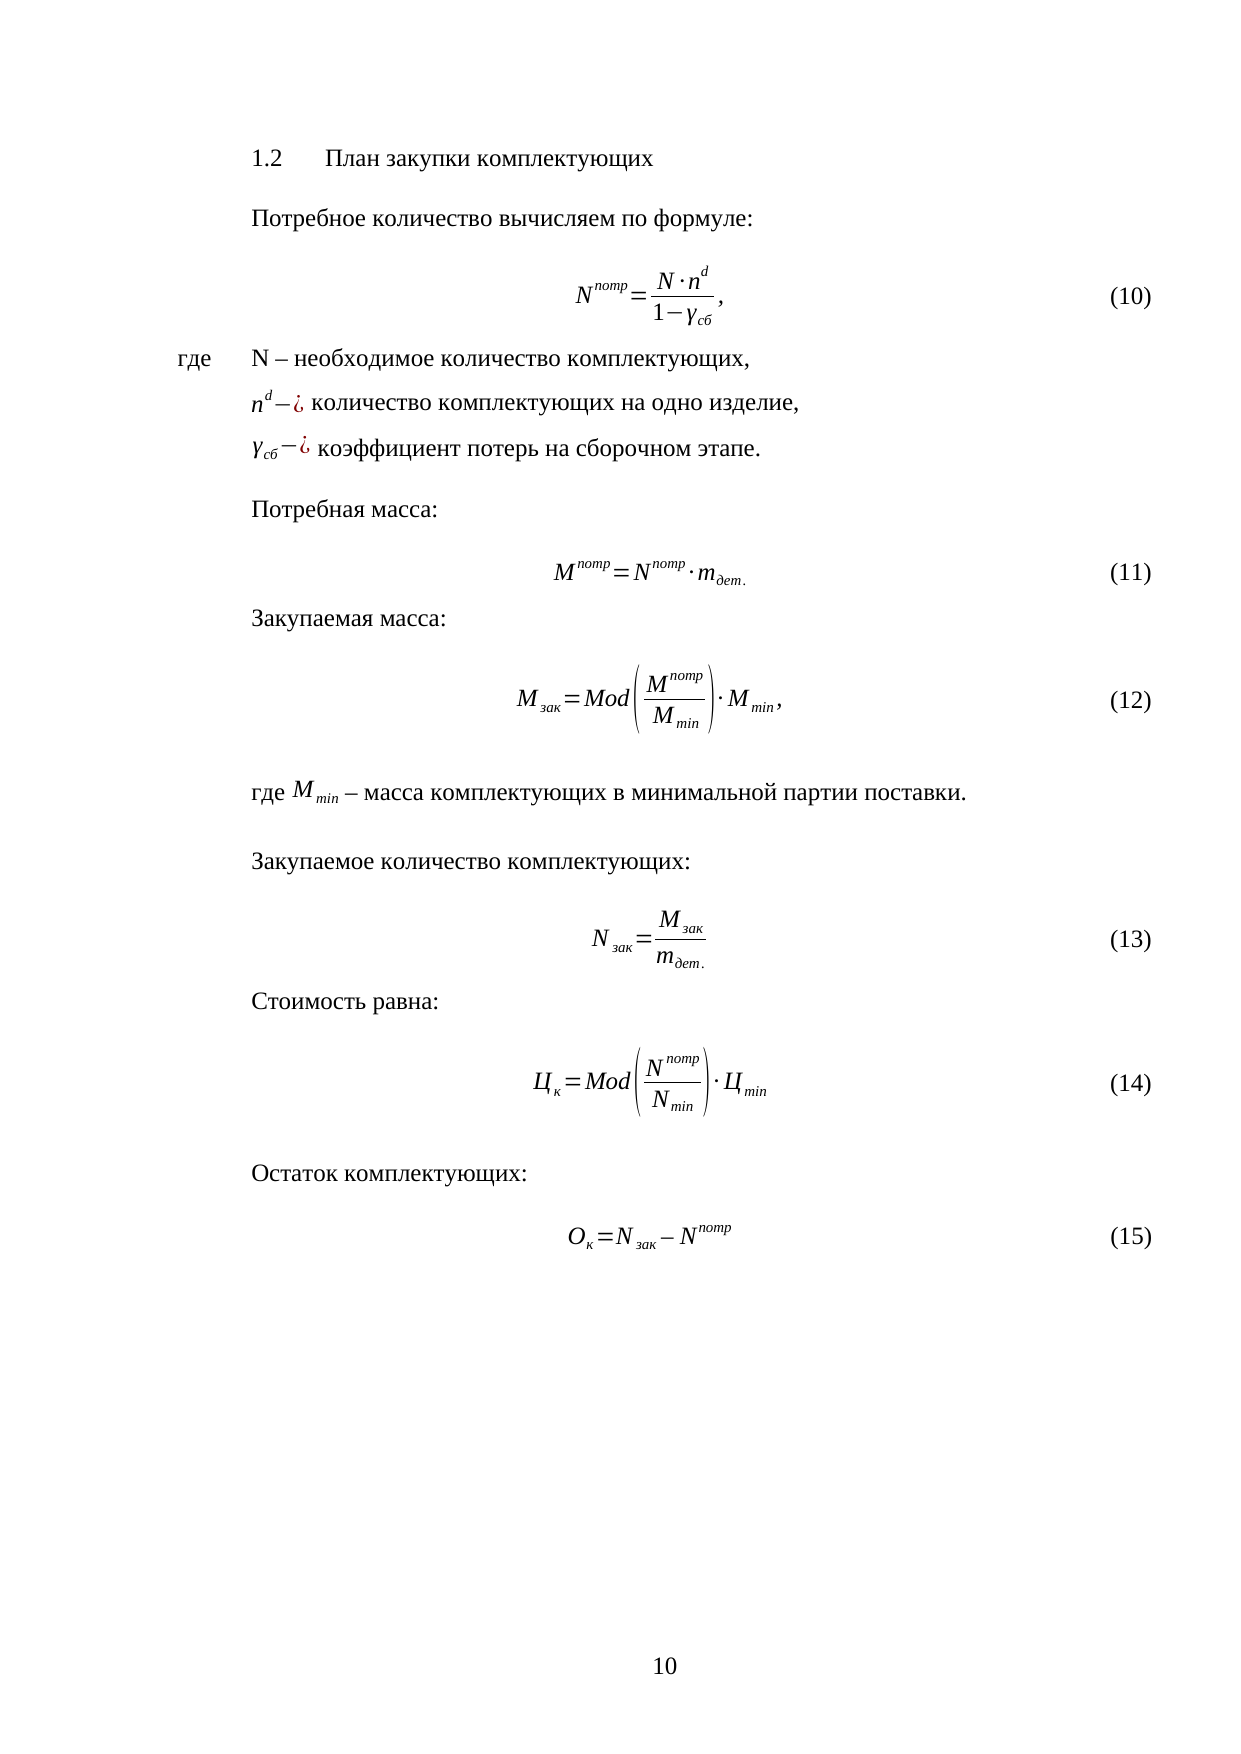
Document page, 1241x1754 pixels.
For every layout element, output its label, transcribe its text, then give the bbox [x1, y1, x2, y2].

table_header (11) [1107, 554, 1151, 603]
text Закупаемое количество комплектующих: [177, 846, 1152, 875]
table_header [177, 906, 1107, 986]
text Стоимость равна: [177, 986, 1152, 1015]
table_header (12) [1107, 663, 1151, 750]
table_header [177, 663, 1107, 750]
text коэффициент потерь на сборочном этапе. [177, 432, 1152, 463]
table_header (13) [1107, 906, 1151, 986]
table_header [177, 554, 1107, 603]
table_header [177, 1218, 1107, 1267]
table_header (10) [1107, 263, 1151, 343]
text количество комплектующих на одно изделие, [177, 386, 1152, 417]
text Остаток комплектующих: [177, 1158, 1167, 1187]
text Закупаемая масса: [177, 603, 1152, 632]
text где N – необходимое количество комплектующих, [177, 343, 1152, 372]
text Потребное количество вычисляем по формуле: [177, 203, 1152, 232]
table_header [177, 1046, 1107, 1133]
text Потребная масса: [177, 494, 1152, 523]
table_header (15) [1108, 1218, 1152, 1267]
table_header (14) [1107, 1046, 1151, 1133]
text где – масса комплектующих в минимальной партии поставки. [177, 775, 1152, 807]
list План закупки комплектующих [177, 143, 1152, 172]
table_header [177, 263, 1107, 343]
